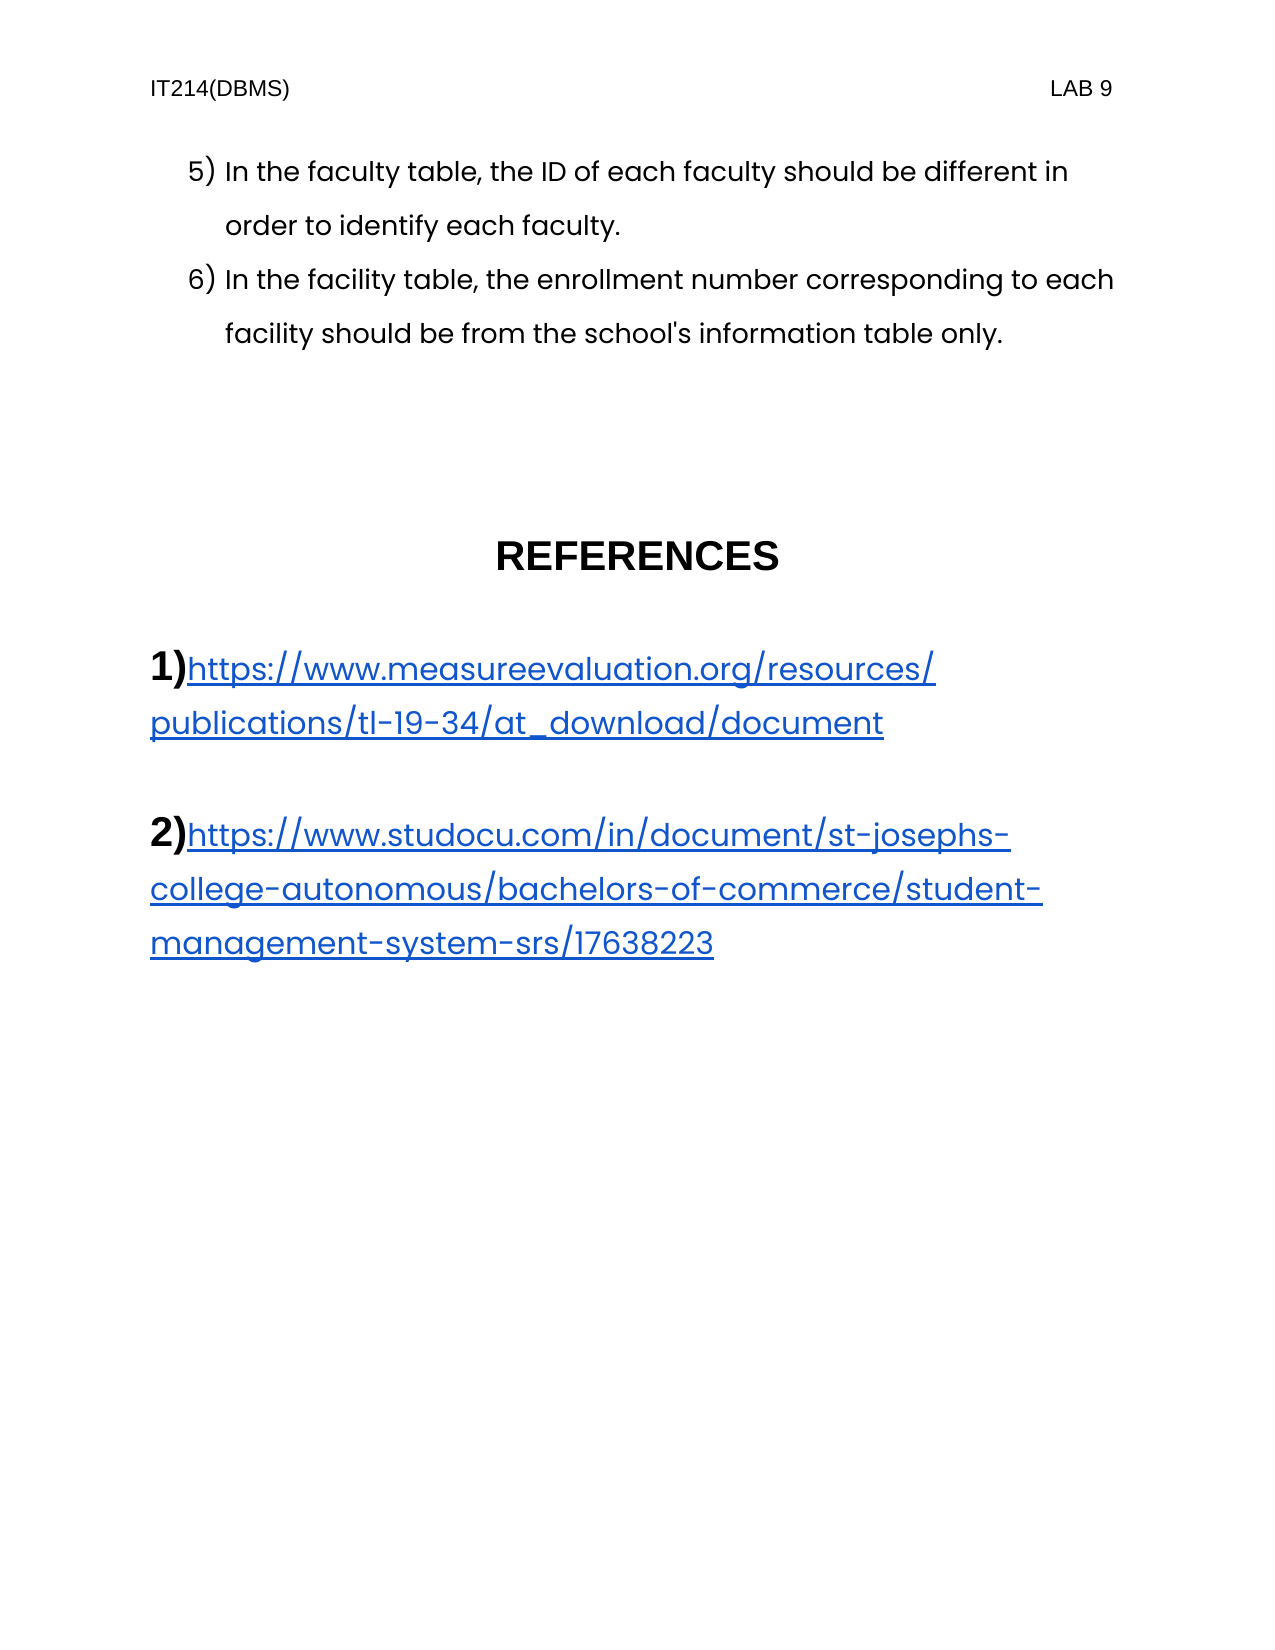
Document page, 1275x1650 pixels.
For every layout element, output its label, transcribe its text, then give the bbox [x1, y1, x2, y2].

text 2)https://www.studocu.com/in/document/st-josephs-college-autonomous/bachelors-of-commerce/student-management-system-srs/17638223 [150, 807, 1125, 965]
text REFERENCES [150, 531, 1125, 579]
list In the faculty table, the ID of each faculty should be different in order to identify each faculty. [187, 150, 1125, 244]
text 1)https://www.measureevaluation.org/resources/publications/tl-19-34/at_download/document [150, 641, 1125, 745]
list In the facility table, the enrollment number corresponding to each facility should be from the school's information table only. [187, 258, 1125, 352]
